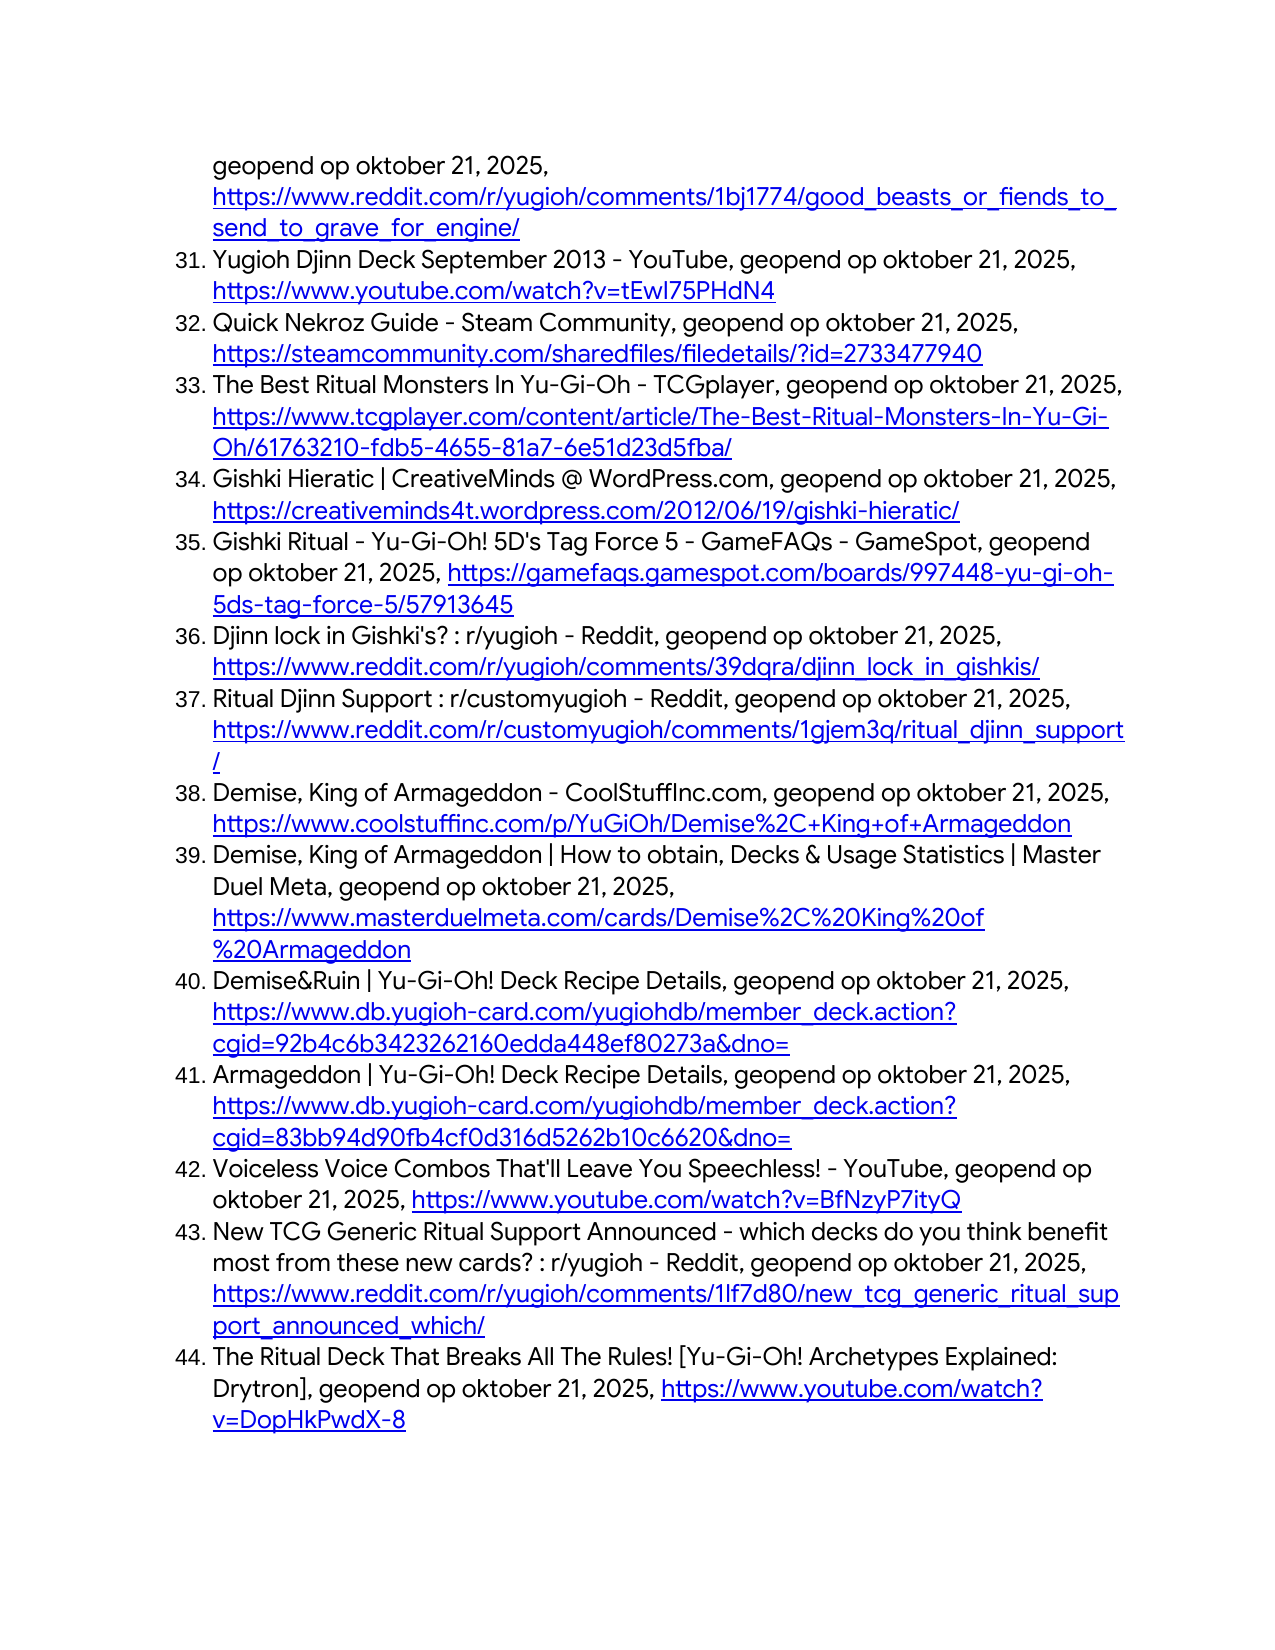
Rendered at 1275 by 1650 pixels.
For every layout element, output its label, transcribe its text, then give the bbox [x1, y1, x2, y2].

list Djinn lock in Gishki's? : r/yugioh - Reddit, geopend op oktober 21, 2025, https://www.reddit.com/r/yugioh/comments/39dqra/djinn_lock_in_gishkis/ [175, 620, 1125, 683]
list Armageddon | Yu-Gi-Oh! Deck Recipe Details, geopend op oktober 21, 2025, https://www.db.yugioh-card.com/yugiohdb/member_deck.action?cgid=83bb94d90fb4cf0d316d5262b10c6620&dno= [175, 1059, 1125, 1153]
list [175, 150, 1125, 244]
list The Best Ritual Monsters In Yu-Gi-Oh - TCGplayer, geopend op oktober 21, 2025, https://www.tcgplayer.com/content/article/The-Best-Ritual-Monsters-In-Yu-Gi-Oh/61763210-fdb5-4655-81a7-6e51d23d5fba/ [175, 369, 1125, 463]
list Demise&Ruin | Yu-Gi-Oh! Deck Recipe Details, geopend op oktober 21, 2025, https://www.db.yugioh-card.com/yugiohdb/member_deck.action?cgid=92b4c6b3423262160edda448ef80273a&dno= [175, 965, 1125, 1059]
list Ritual Djinn Support : r/customyugioh - Reddit, geopend op oktober 21, 2025, https://www.reddit.com/r/customyugioh/comments/1gjem3q/ritual_djinn_support/ [175, 683, 1125, 777]
list Quick Nekroz Guide - Steam Community, geopend op oktober 21, 2025, https://steamcommunity.com/sharedfiles/filedetails/?id=2733477940 [175, 307, 1125, 369]
list Yugioh Djinn Deck September 2013 - YouTube, geopend op oktober 21, 2025, https://www.youtube.com/watch?v=tEwI75PHdN4 [175, 244, 1125, 307]
list Demise, King of Armageddon | How to obtain, Decks & Usage Statistics | Master Duel Meta, geopend op oktober 21, 2025, https://www.masterduelmeta.com/cards/Demise%2C%20King%20of%20Armageddon [175, 840, 1125, 965]
list Voiceless Voice Combos That'll Leave You Speechless! - YouTube, geopend op oktober 21, 2025, https://www.youtube.com/watch?v=BfNzyP7ityQ [175, 1153, 1125, 1216]
list Gishki Ritual - Yu-Gi-Oh! 5D's Tag Force 5 - GameFAQs - GameSpot, geopend op oktober 21, 2025, https://gamefaqs.gamespot.com/boards/997448-yu-gi-oh-5ds-tag-force-5/57913645 [175, 526, 1125, 620]
list The Ritual Deck That Breaks All The Rules! [Yu-Gi-Oh! Archetypes Explained: Drytron], geopend op oktober 21, 2025, https://www.youtube.com/watch?v=DopHkPwdX-8 [175, 1341, 1125, 1436]
list New TCG Generic Ritual Support Announced - which decks do you think benefit most from these new cards? : r/yugioh - Reddit, geopend op oktober 21, 2025, https://www.reddit.com/r/yugioh/comments/1lf7d80/new_tcg_generic_ritual_support_announced_which/ [175, 1216, 1125, 1341]
list Gishki Hieratic | CreativeMinds @ WordPress.com, geopend op oktober 21, 2025, https://creativeminds4t.wordpress.com/2012/06/19/gishki-hieratic/ [175, 463, 1125, 526]
list Demise, King of Armageddon - CoolStuffInc.com, geopend op oktober 21, 2025, https://www.coolstuffinc.com/p/YuGiOh/Demise%2C+King+of+Armageddon [175, 777, 1125, 840]
